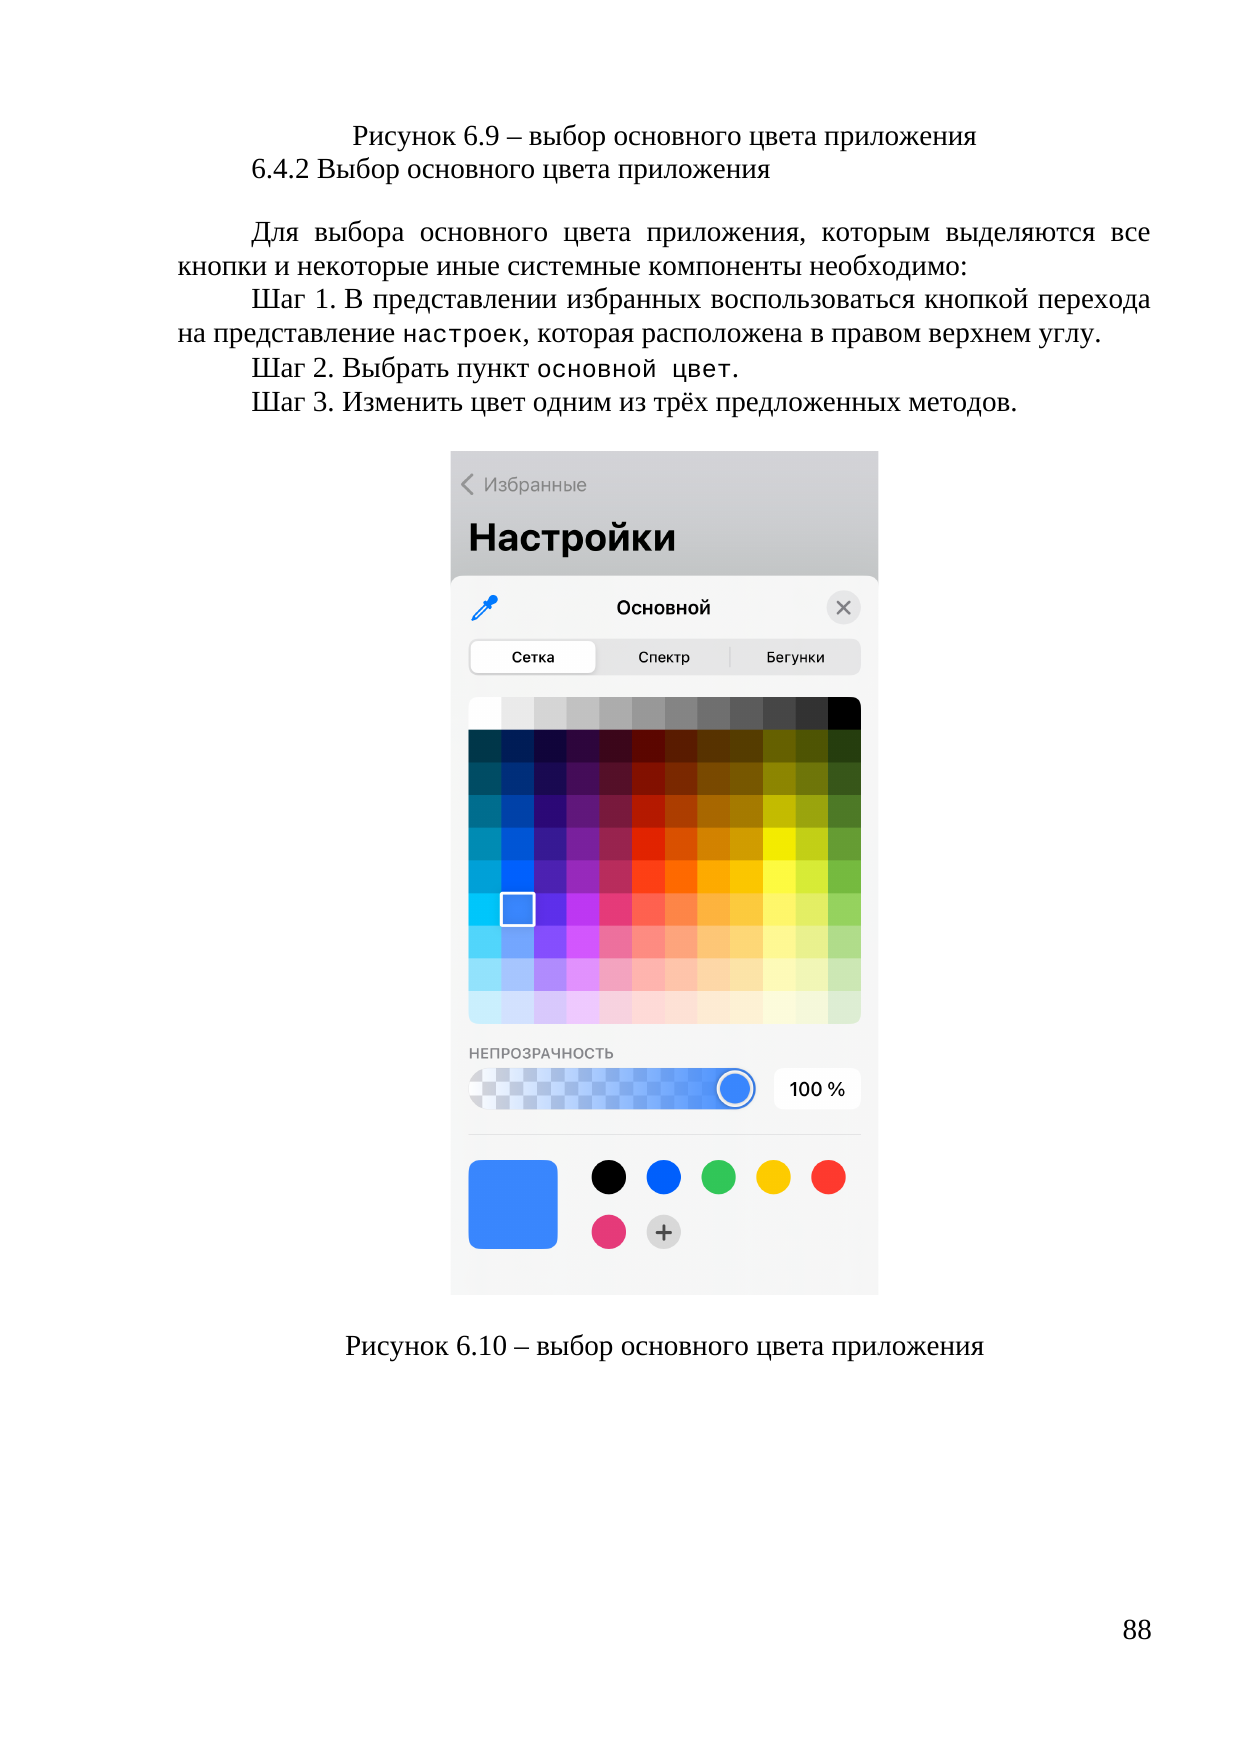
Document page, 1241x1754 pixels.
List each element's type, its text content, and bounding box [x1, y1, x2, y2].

picture [450, 451, 879, 1295]
subtitle Выбор основного цвета приложения [251, 152, 1152, 185]
text Для выбора основного цвета приложения, которым выделяются все кнопки и некоторые иные системные компоненты необходимо: [177, 214, 1152, 281]
text Шаг 3. Изменить цвет одним из трёх предложенных методов. [177, 384, 1152, 418]
text Шаг 2. Выбрать пункт основной цвет. [177, 350, 1152, 384]
text Шаг 1. В представлении избранных воспользоваться кнопкой перехода на представление настроек, которая расположена в правом верхнем углу. [177, 281, 1152, 350]
